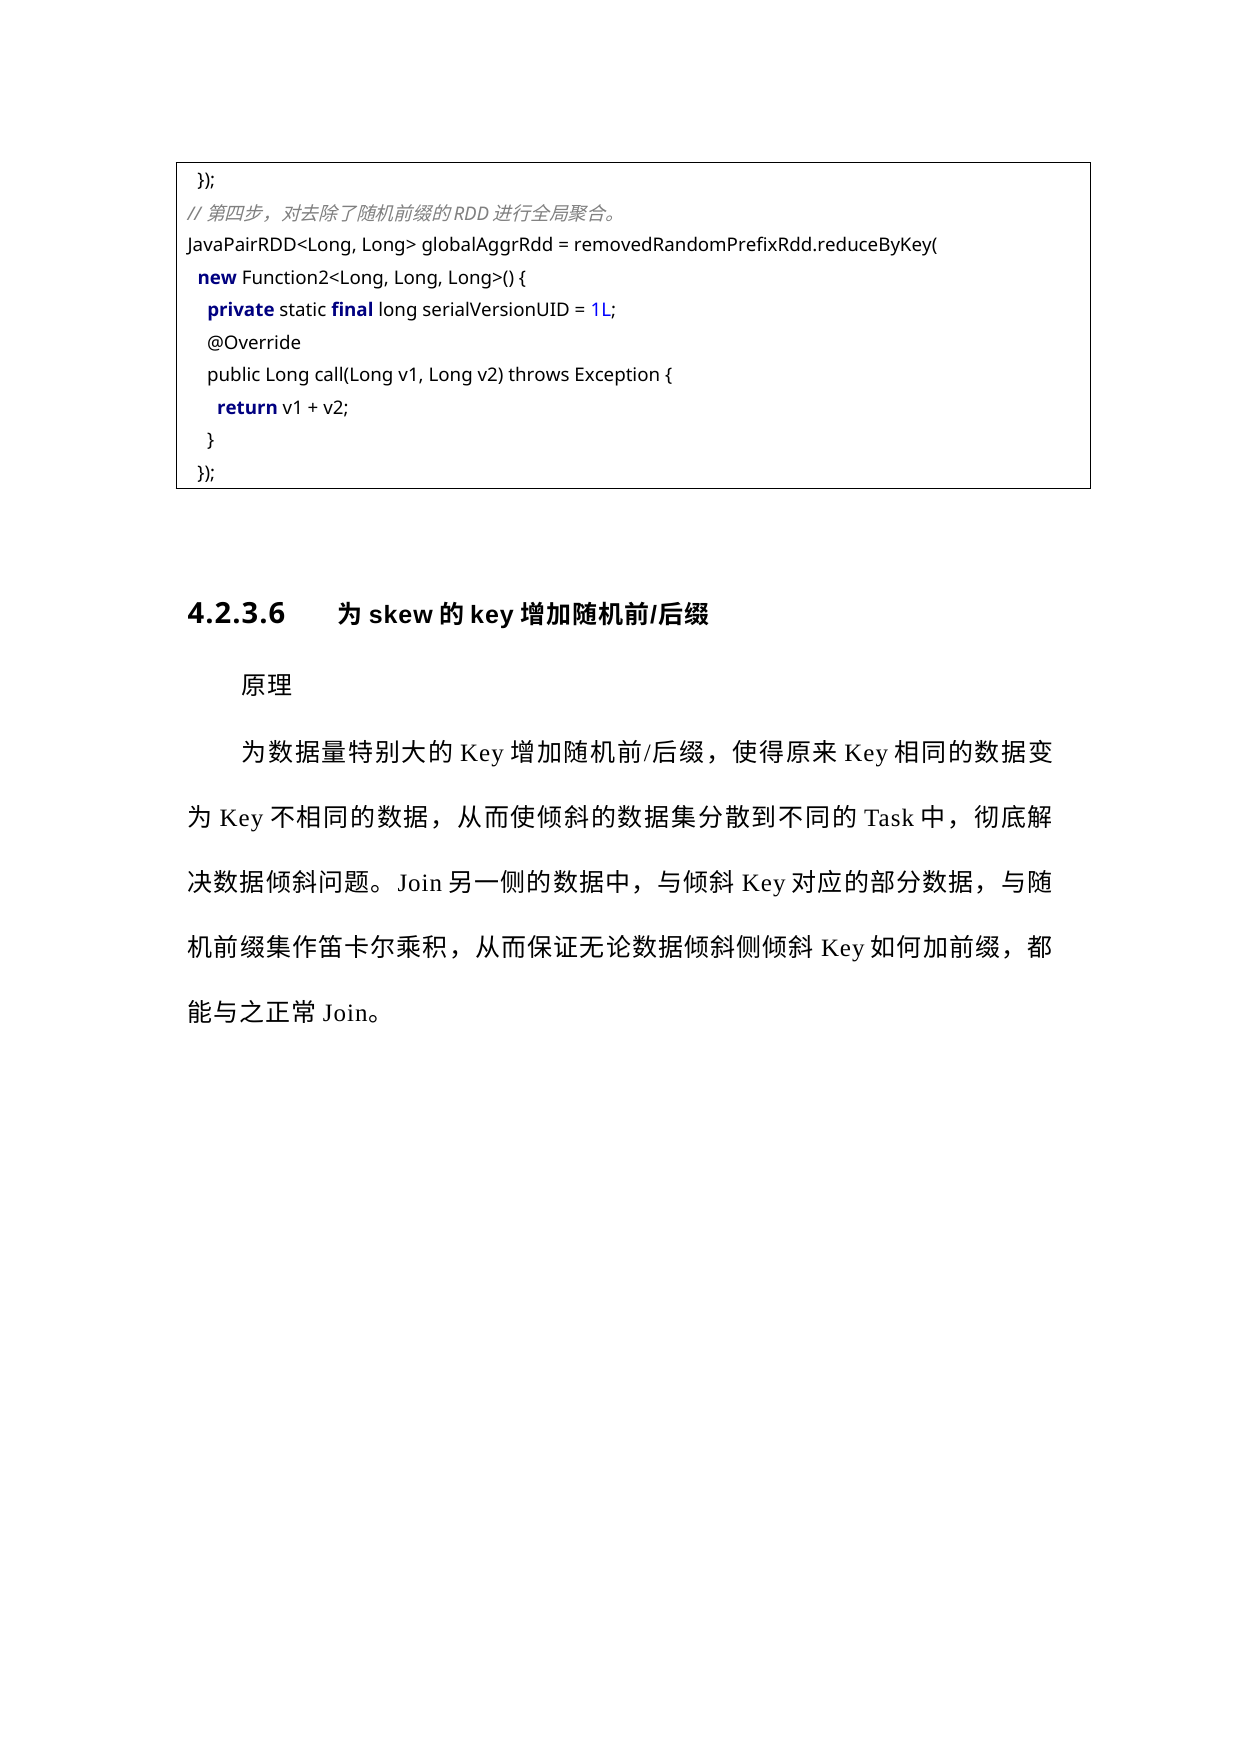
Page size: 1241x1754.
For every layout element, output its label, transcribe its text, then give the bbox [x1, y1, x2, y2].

text 为数据量特别大的Key增加随机前/后缀，使得原来Key相同的数据变为Key不相同的数据，从而使倾斜的数据集分散到不同的Task中，彻底解决数据倾斜问题。Join另一侧的数据中，与倾斜Key对应的部分数据，与随机前缀集作笛卡尔乘积，从而保证无论数据倾斜侧倾斜Key如何加前缀，都能与之正常Join。 [187, 718, 1053, 1043]
subtitle 为skew的key增加随机前/后缀 [187, 580, 1053, 645]
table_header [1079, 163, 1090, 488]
text 原理 [187, 651, 1053, 716]
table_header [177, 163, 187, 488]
